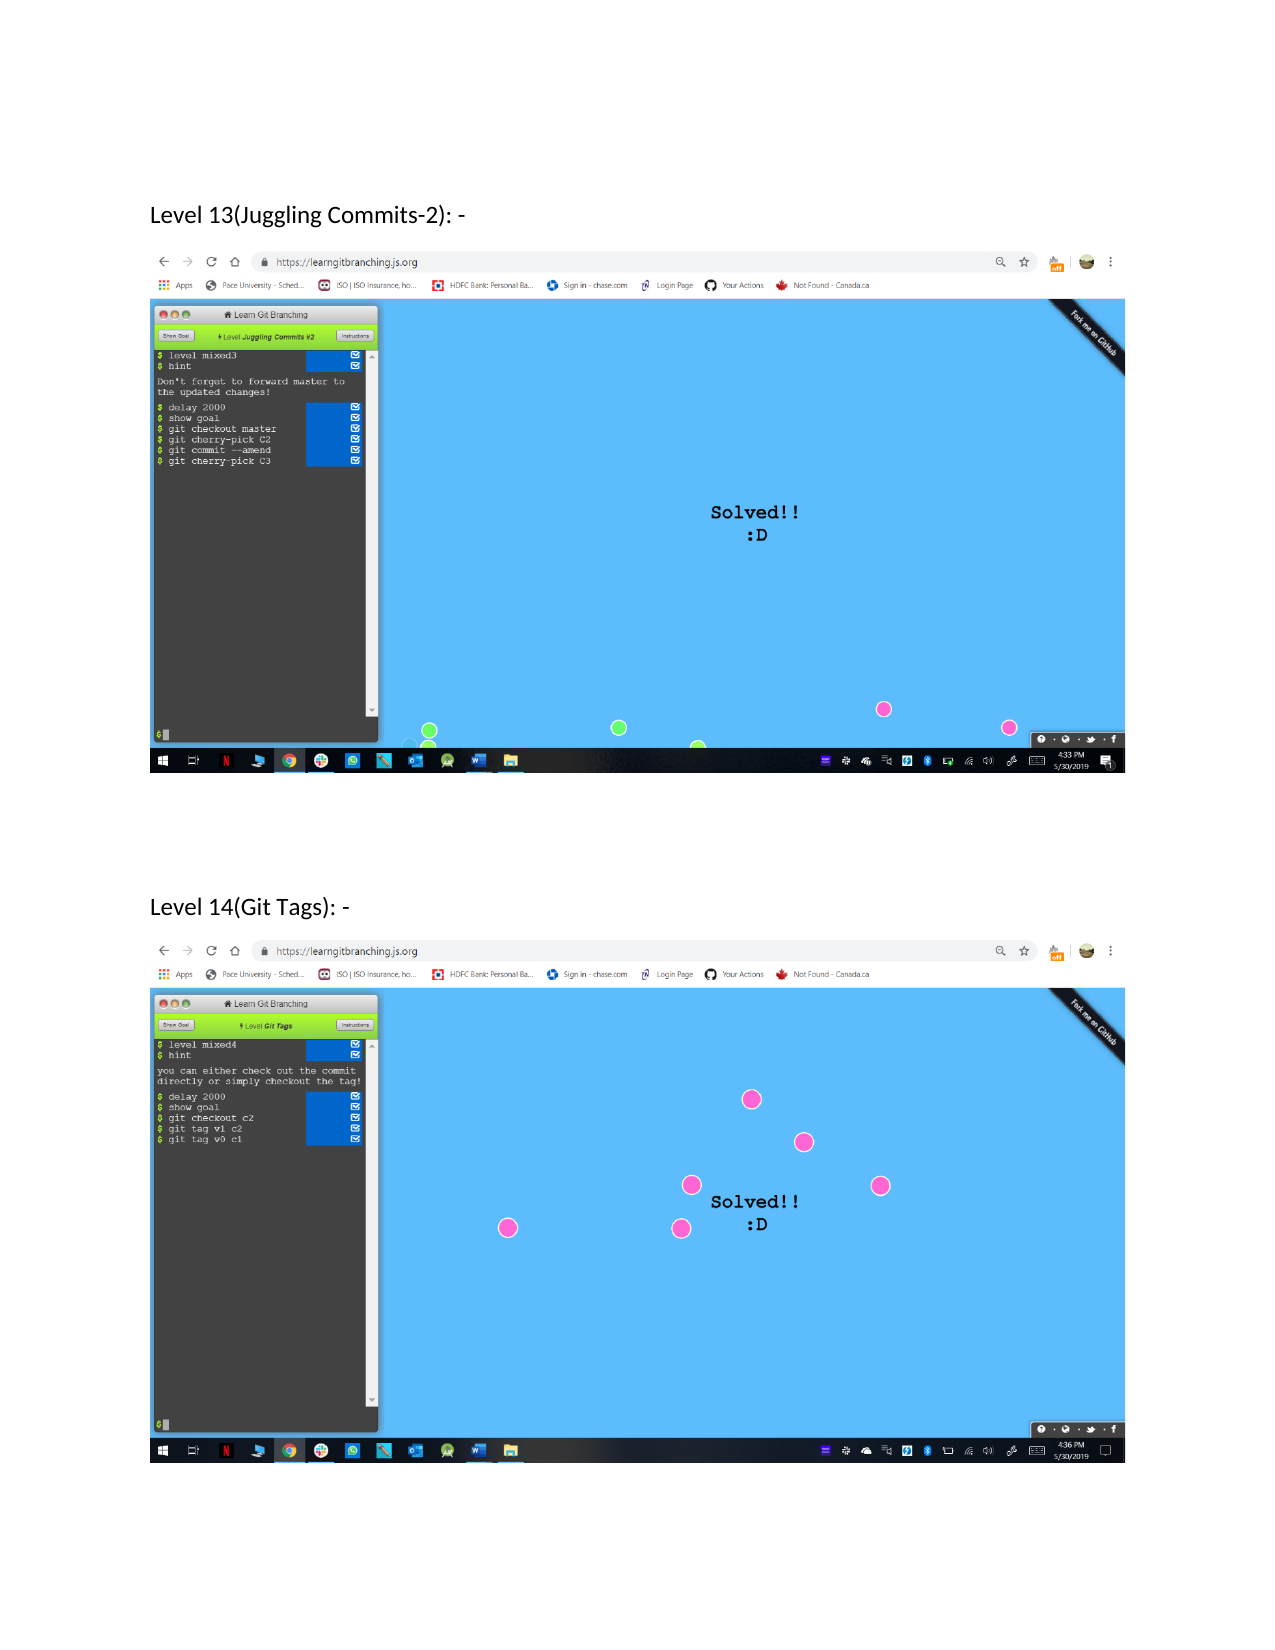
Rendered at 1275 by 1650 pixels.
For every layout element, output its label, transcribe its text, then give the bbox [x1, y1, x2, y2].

text Level 13(Juggling Commits-2): - [150, 199, 1125, 230]
text Level 14(Git Tags): - [150, 891, 1125, 922]
picture [150, 249, 1125, 773]
picture [150, 940, 1125, 1463]
